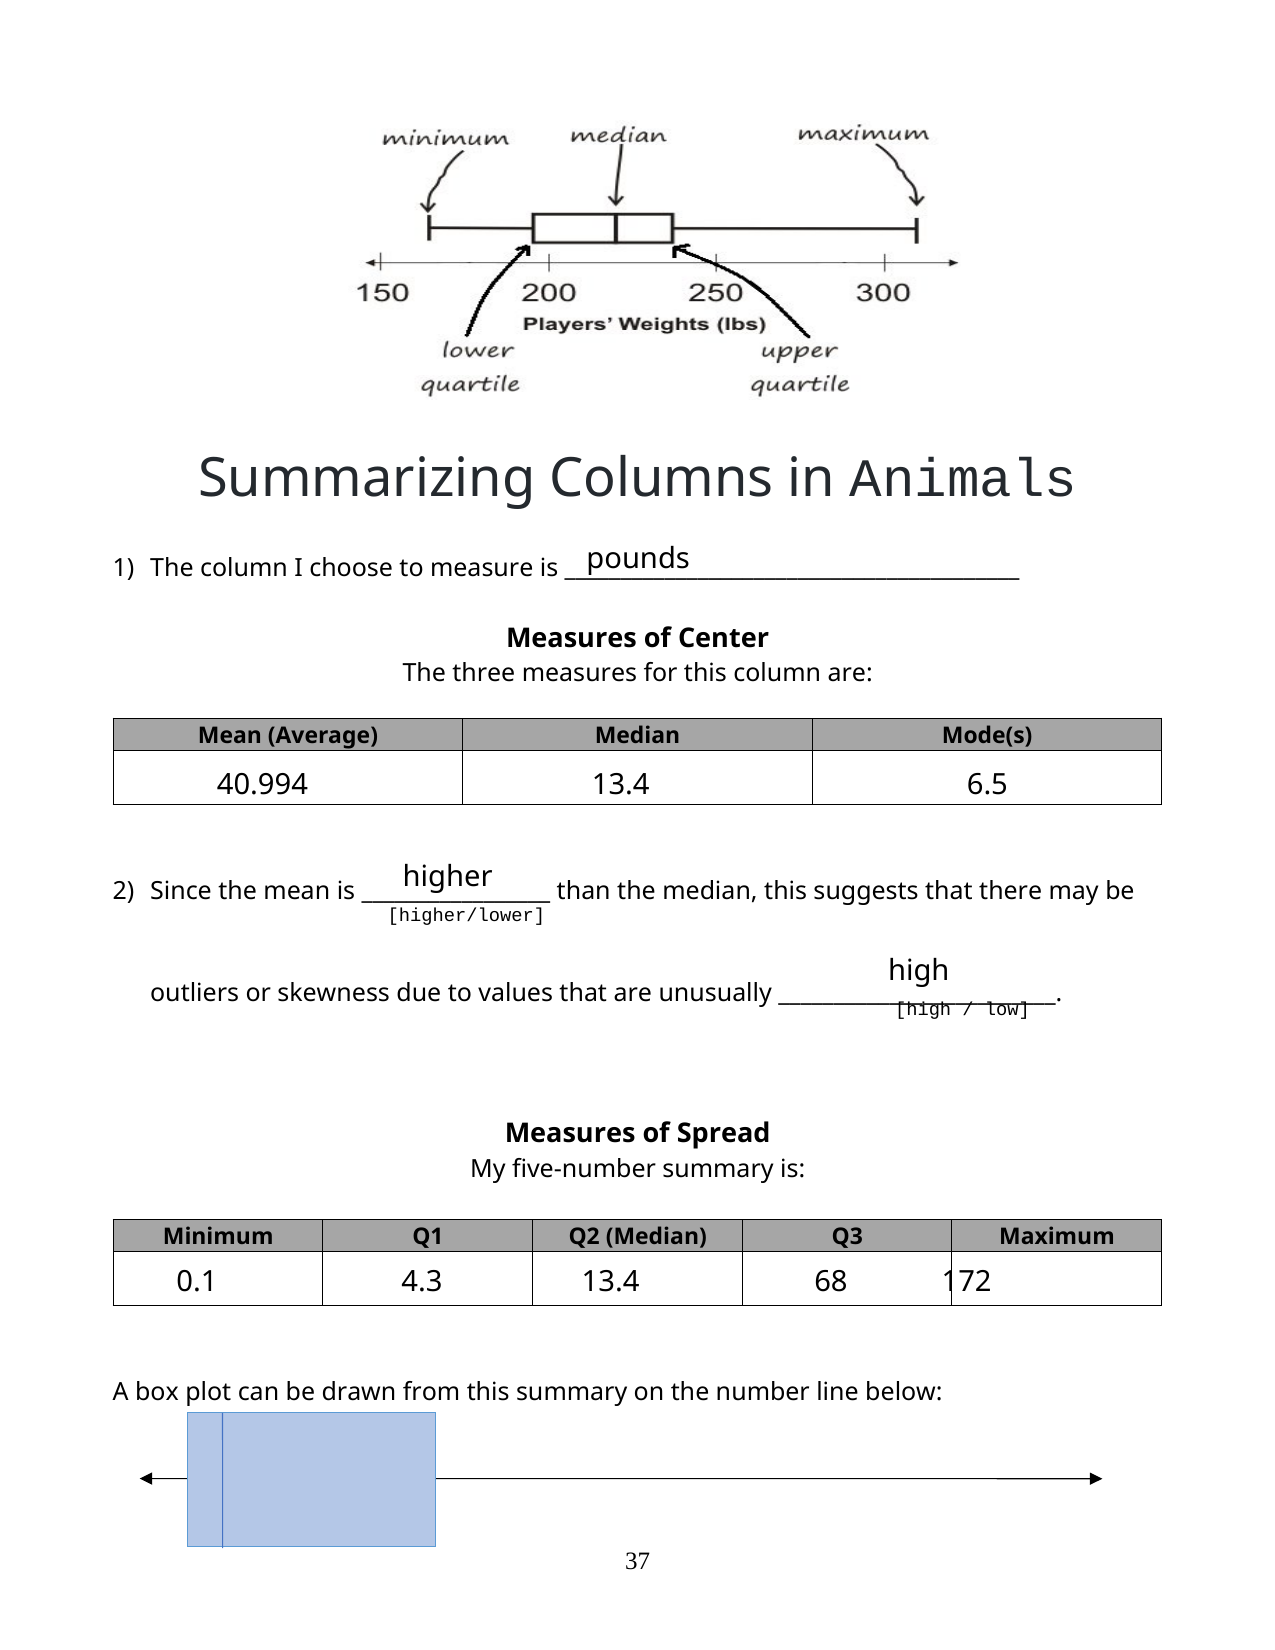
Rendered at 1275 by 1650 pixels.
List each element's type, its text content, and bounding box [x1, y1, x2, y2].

table_cell [743, 1252, 951, 1304]
table_header Minimum [114, 1220, 322, 1251]
text Measures of Spread [112, 1114, 1162, 1151]
list My five-number summary is: [112, 1151, 1162, 1185]
text Measures of Center [112, 618, 1162, 655]
table_cell [114, 1252, 322, 1304]
table_cell [813, 751, 1161, 803]
table_header Q1 [323, 1220, 532, 1251]
table_header Q2 (Median) [533, 1220, 742, 1251]
table_cell [323, 1252, 532, 1304]
table_cell [114, 751, 462, 803]
table_header Median [463, 719, 812, 750]
table_header Mean (Average) [114, 719, 462, 750]
list Since the mean is _________________ than the median, this suggests that there may be outliers or skewness due to values that are unusually _________________________. [112, 873, 1162, 1009]
picture [348, 112, 965, 439]
table_header Maximum [952, 1220, 1161, 1251]
subtitle Summarizing Columns in Animals [112, 439, 1162, 513]
table_cell [463, 751, 812, 803]
table_header Mode(s) [813, 719, 1161, 750]
list A box plot can be drawn from this summary on the number line below: [112, 1374, 1162, 1408]
text The three measures for this column are: [112, 655, 1162, 689]
table_header Q3 [743, 1220, 951, 1251]
table_cell [533, 1252, 742, 1304]
table_cell [952, 1252, 1161, 1304]
list The column I choose to measure is _________________________________________ [112, 550, 1162, 584]
